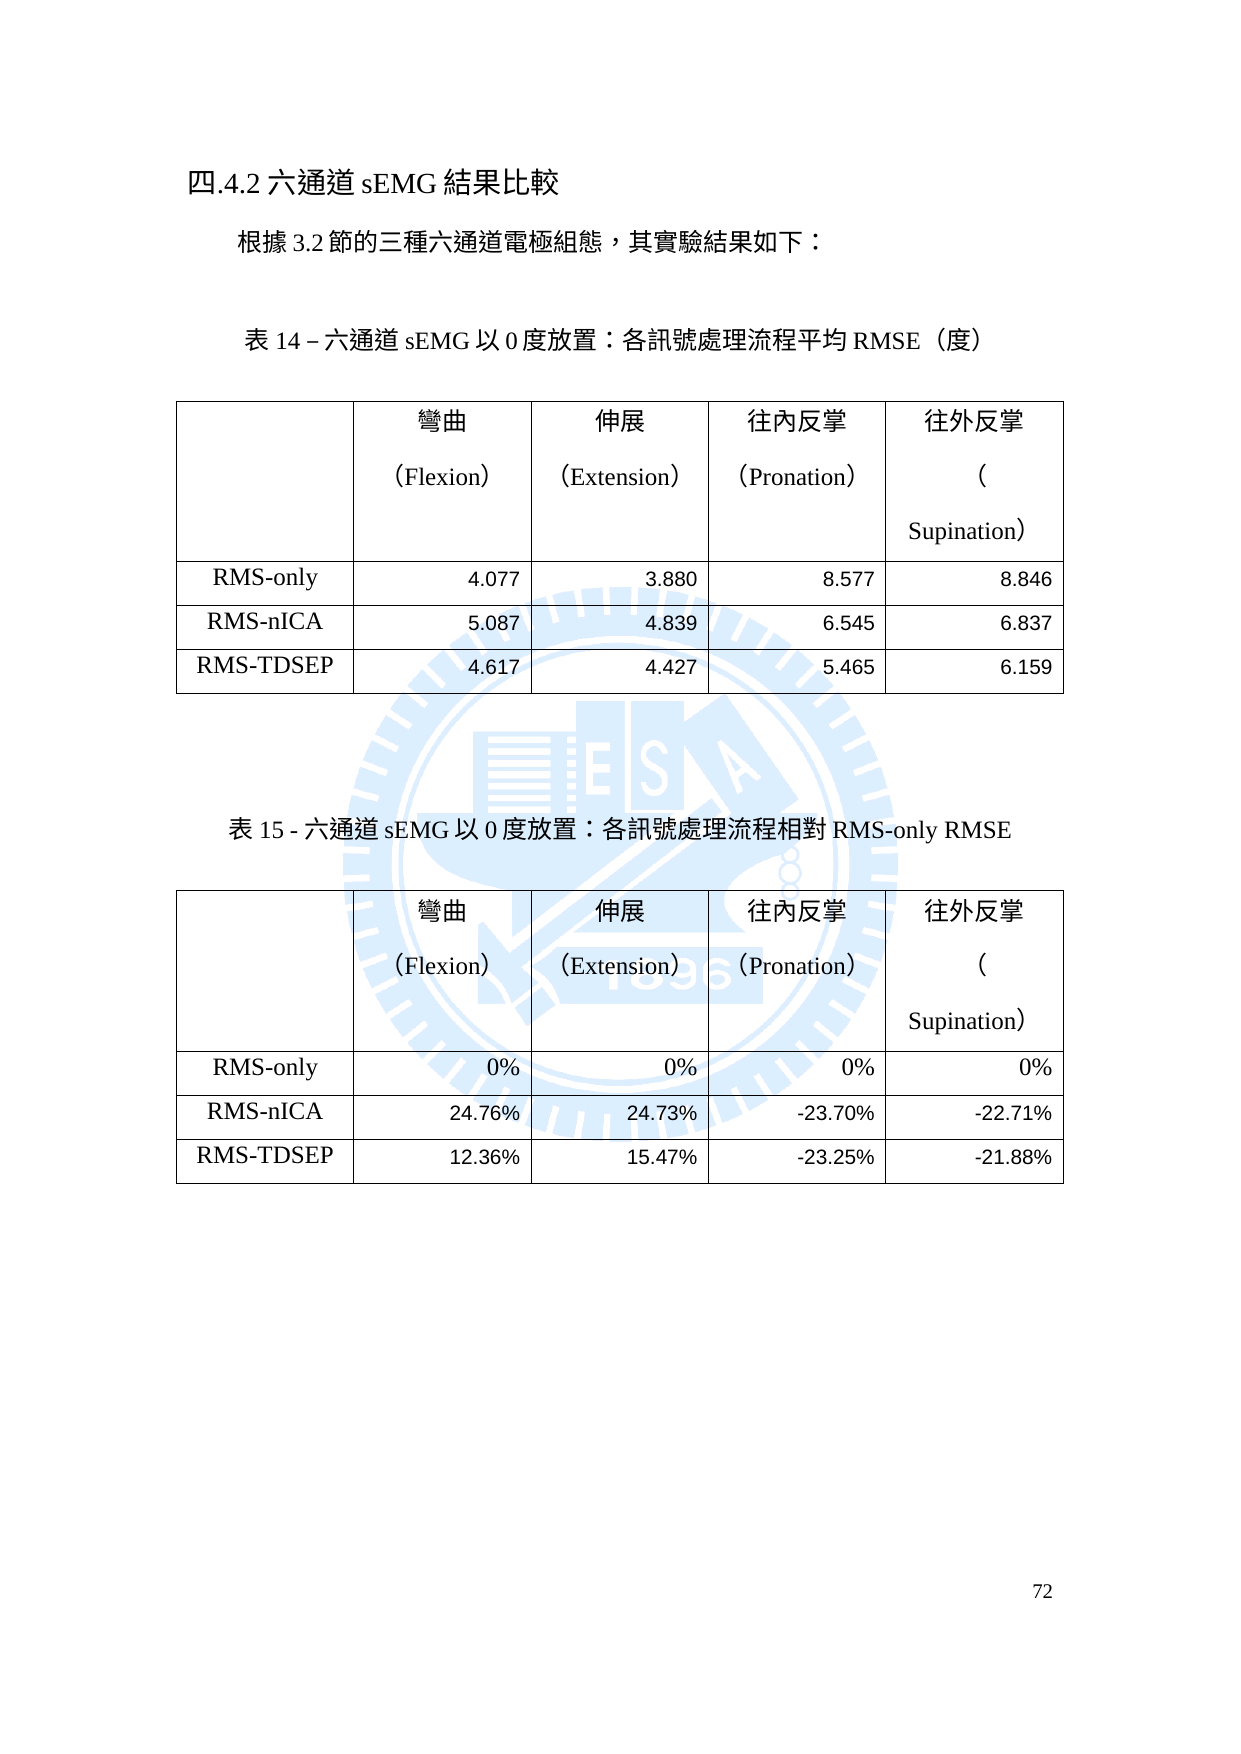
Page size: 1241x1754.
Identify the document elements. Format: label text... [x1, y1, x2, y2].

table_cell 5.087 [354, 606, 531, 649]
table_cell 8.577 [709, 562, 885, 605]
table_cell 0% [886, 1052, 1063, 1095]
table_cell 6.159 [886, 650, 1063, 693]
text 表 15 - 六通道sEMG以0度放置：各訊號處理流程相對RMS-only RMSE [187, 810, 1053, 846]
table_header 伸展 （Extension） [532, 891, 708, 1051]
text 表 14 – 六通道sEMG以0度放置：各訊號處理流程平均RMSE（度） [187, 320, 1053, 356]
table_cell 24.73% [532, 1096, 708, 1139]
table_header 往外反掌 （Supination） [886, 402, 1063, 561]
table_header 往外反掌 （Supination） [886, 891, 1063, 1051]
table_cell 3.880 [532, 562, 708, 605]
table_cell 0% [354, 1052, 531, 1095]
table_cell -22.71% [886, 1096, 1063, 1139]
table_cell RMS-only [177, 562, 353, 605]
table_cell 24.76% [354, 1096, 531, 1139]
table_header 彎曲 （Flexion） [354, 402, 531, 561]
subtitle 六通道sEMG結果比較 [187, 159, 1053, 202]
table_header 往內反掌 （Pronation） [709, 402, 885, 561]
table_cell RMS-TDSEP [177, 1140, 353, 1183]
table_cell 12.36% [354, 1140, 531, 1183]
table_cell 6.837 [886, 606, 1063, 649]
table_cell -23.25% [709, 1140, 885, 1183]
table_cell 0% [532, 1052, 708, 1095]
table_cell RMS-TDSEP [177, 650, 353, 693]
table_cell 5.465 [709, 650, 885, 693]
table_header 彎曲 （Flexion） [354, 891, 531, 1051]
table_header [177, 402, 353, 561]
text 根據3.2節的三種六通道電極組態，其實驗結果如下： [187, 223, 1053, 259]
table_cell RMS-nICA [177, 606, 353, 649]
table_cell 4.077 [354, 562, 531, 605]
table_cell 6.545 [709, 606, 885, 649]
table_cell 8.846 [886, 562, 1063, 605]
table_header 往內反掌 （Pronation） [709, 891, 885, 1051]
table_cell 4.427 [532, 650, 708, 693]
table_cell 4.839 [532, 606, 708, 649]
table_cell 0% [709, 1052, 885, 1095]
table_cell 15.47% [532, 1140, 708, 1183]
table_cell RMS-nICA [177, 1096, 353, 1139]
table_cell 4.617 [354, 650, 531, 693]
table_header 伸展 （Extension） [532, 402, 708, 561]
table_cell -21.88% [886, 1140, 1063, 1183]
table_cell RMS-only [177, 1052, 353, 1095]
table_cell -23.70% [709, 1096, 885, 1139]
table_header [177, 891, 353, 1051]
